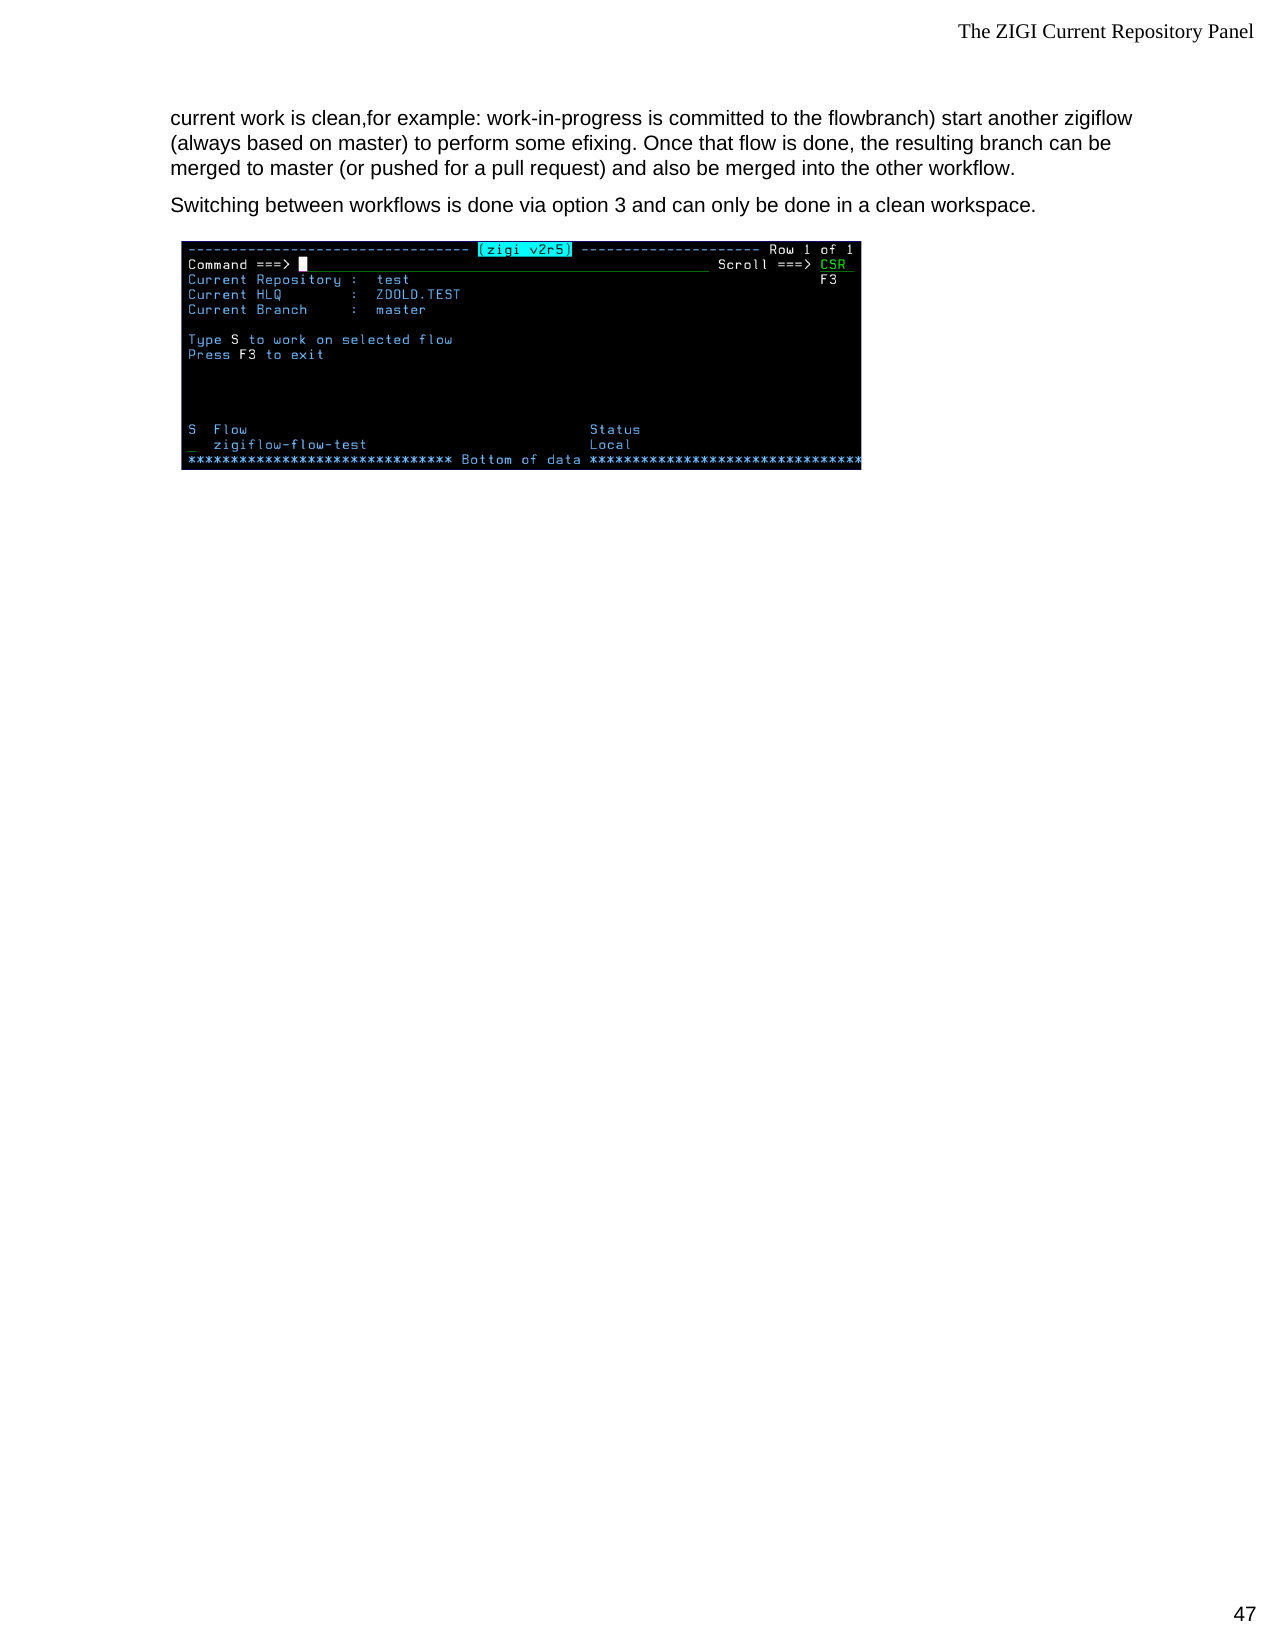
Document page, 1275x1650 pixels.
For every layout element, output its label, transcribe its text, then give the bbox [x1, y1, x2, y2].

text Switching between workflows is done via option 3 and can only be done in a clean workspace. [170, 193, 1214, 241]
picture [181, 241, 862, 470]
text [170, 106, 1159, 179]
